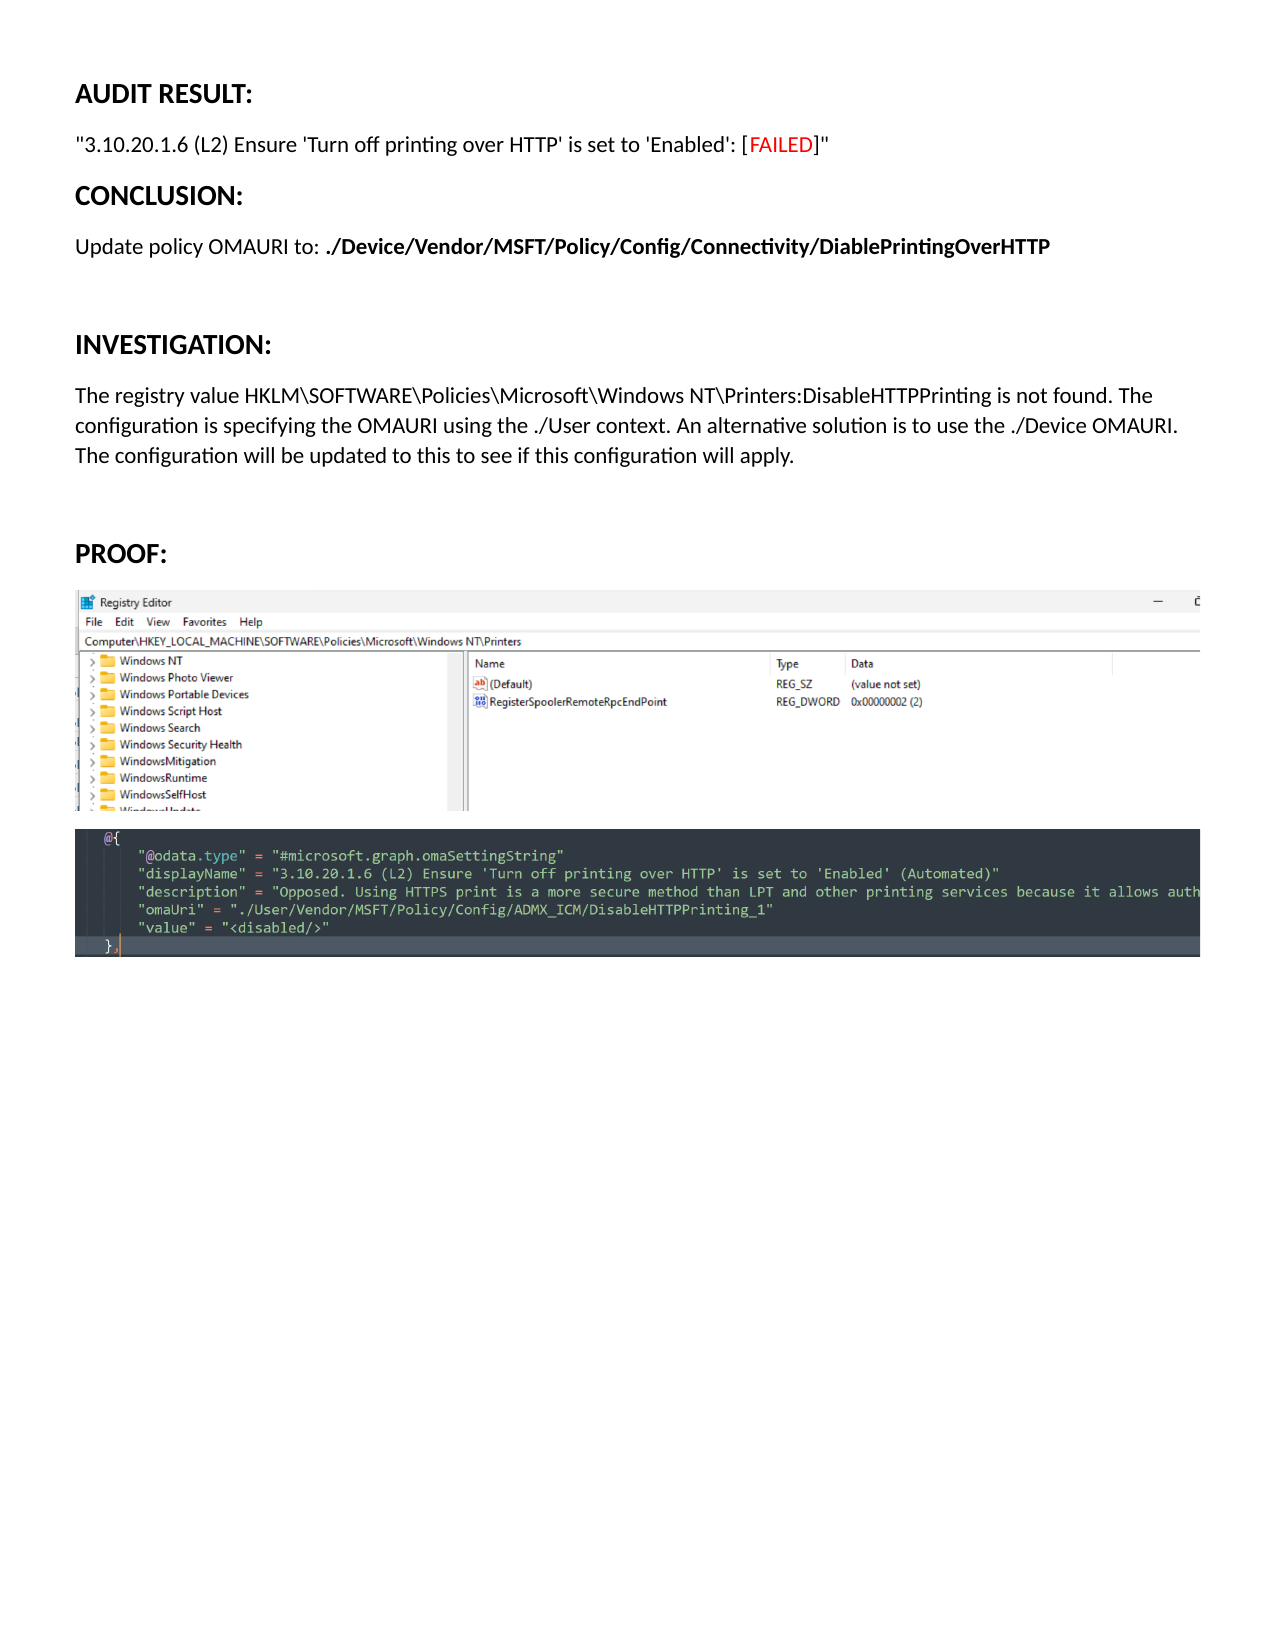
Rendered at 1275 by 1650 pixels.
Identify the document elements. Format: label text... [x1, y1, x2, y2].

text Update policy OMAURI to: ./Device/Vendor/MSFT/Policy/Config/Connectivity/DiablePrintingOverHTTP [75, 232, 1200, 260]
text INVESTIGATION: [75, 326, 1200, 361]
text "3.10.20.1.6 (L2) Ensure 'Turn off printing over HTTP' is set to 'Enabled': [FAILED]" [75, 130, 1200, 158]
text PROOF: [75, 535, 1200, 571]
picture [75, 590, 1200, 811]
text The registry value HKLM\SOFTWARE\Policies\Microsoft\Windows NT\Printers:DisableHTTPPrinting is not found. The configuration is specifying the OMAURI using the ./User context. An alternative solution is to use the ./Device OMAURI. The configuration will be updated to this to see if this configuration will apply. [75, 381, 1200, 469]
text AUDIT RESULT: [75, 75, 1200, 111]
picture [75, 829, 1200, 957]
text CONCLUSION: [75, 177, 1200, 213]
